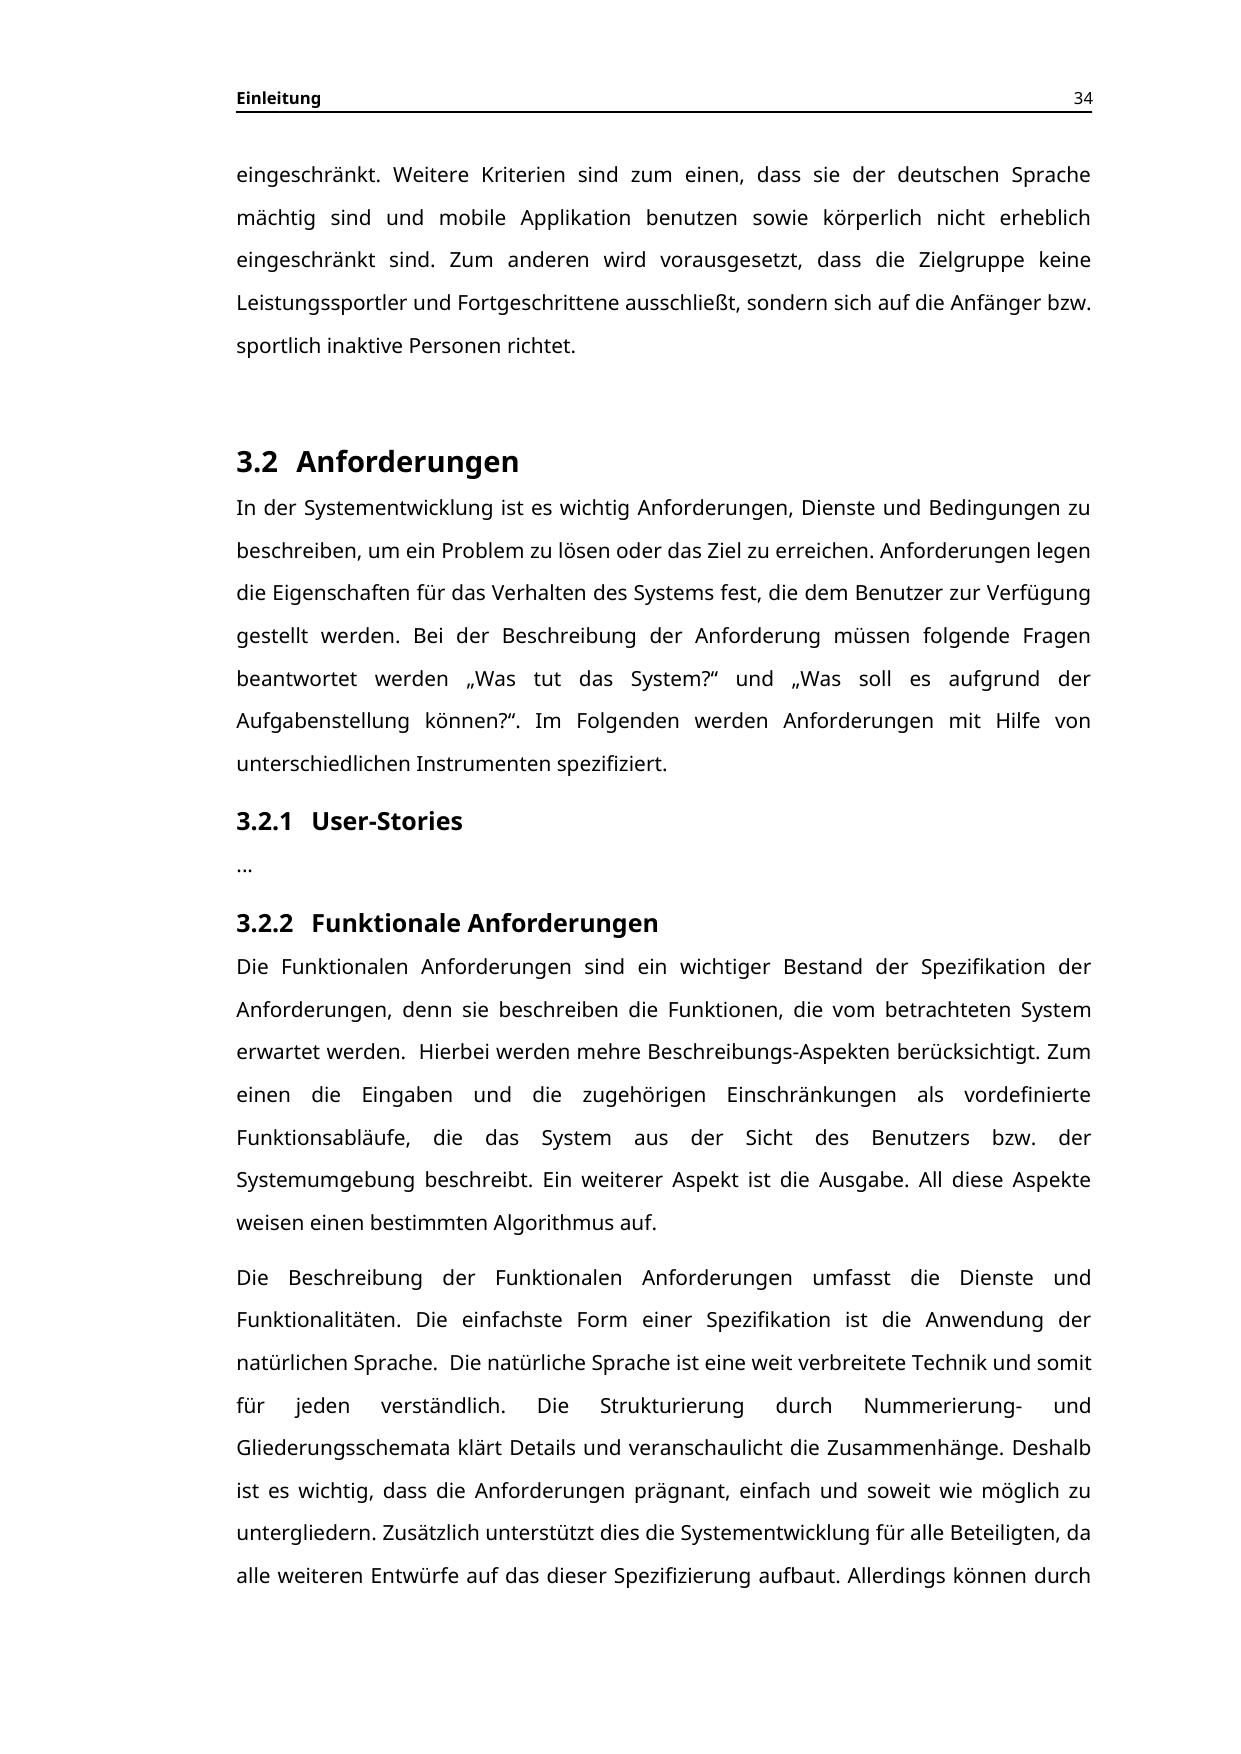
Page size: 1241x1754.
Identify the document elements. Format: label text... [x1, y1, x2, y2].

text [236, 1263, 1092, 1589]
subtitle Anforderungen [236, 441, 1092, 481]
text Die Funktionalen Anforderungen sind ein wichtiger Bestand der Spezifikation der Anforderungen, denn sie beschreiben die Funktionen, die vom betrachteten System erwartet werden. Hierbei werden mehre Beschreibungs-Aspekten berücksichtigt. Zum einen die Eingaben und die zugehörigen Einschränkungen als vordefinierte Funktionsabläufe, die das System aus der Sicht des Benutzers bzw. der Systemumgebung beschreibt. Ein weiterer Aspekt ist die Ausgabe. All diese Aspekte weisen einen bestimmten Algorithmus auf. [236, 952, 1092, 1236]
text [236, 160, 1092, 359]
subtitle Funktionale Anforderungen [236, 906, 1092, 940]
text ... [236, 851, 1092, 879]
text In der Systementwicklung ist es wichtig Anforderungen, Dienste und Bedingungen zu beschreiben, um ein Problem zu lösen oder das Ziel zu erreichen. Anforderungen legen die Eigenschaften für das Verhalten des Systems fest, die dem Benutzer zur Verfügung gestellt werden. Bei der Beschreibung der Anforderung müssen folgende Fragen beantwortet werden „Was tut das System?“ und „Was soll es aufgrund der Aufgabenstellung können?“. Im Folgenden werden Anforderungen mit Hilfe von unterschiedlichen Instrumenten spezifiziert. [236, 493, 1092, 777]
subtitle User-Stories [236, 804, 1092, 838]
